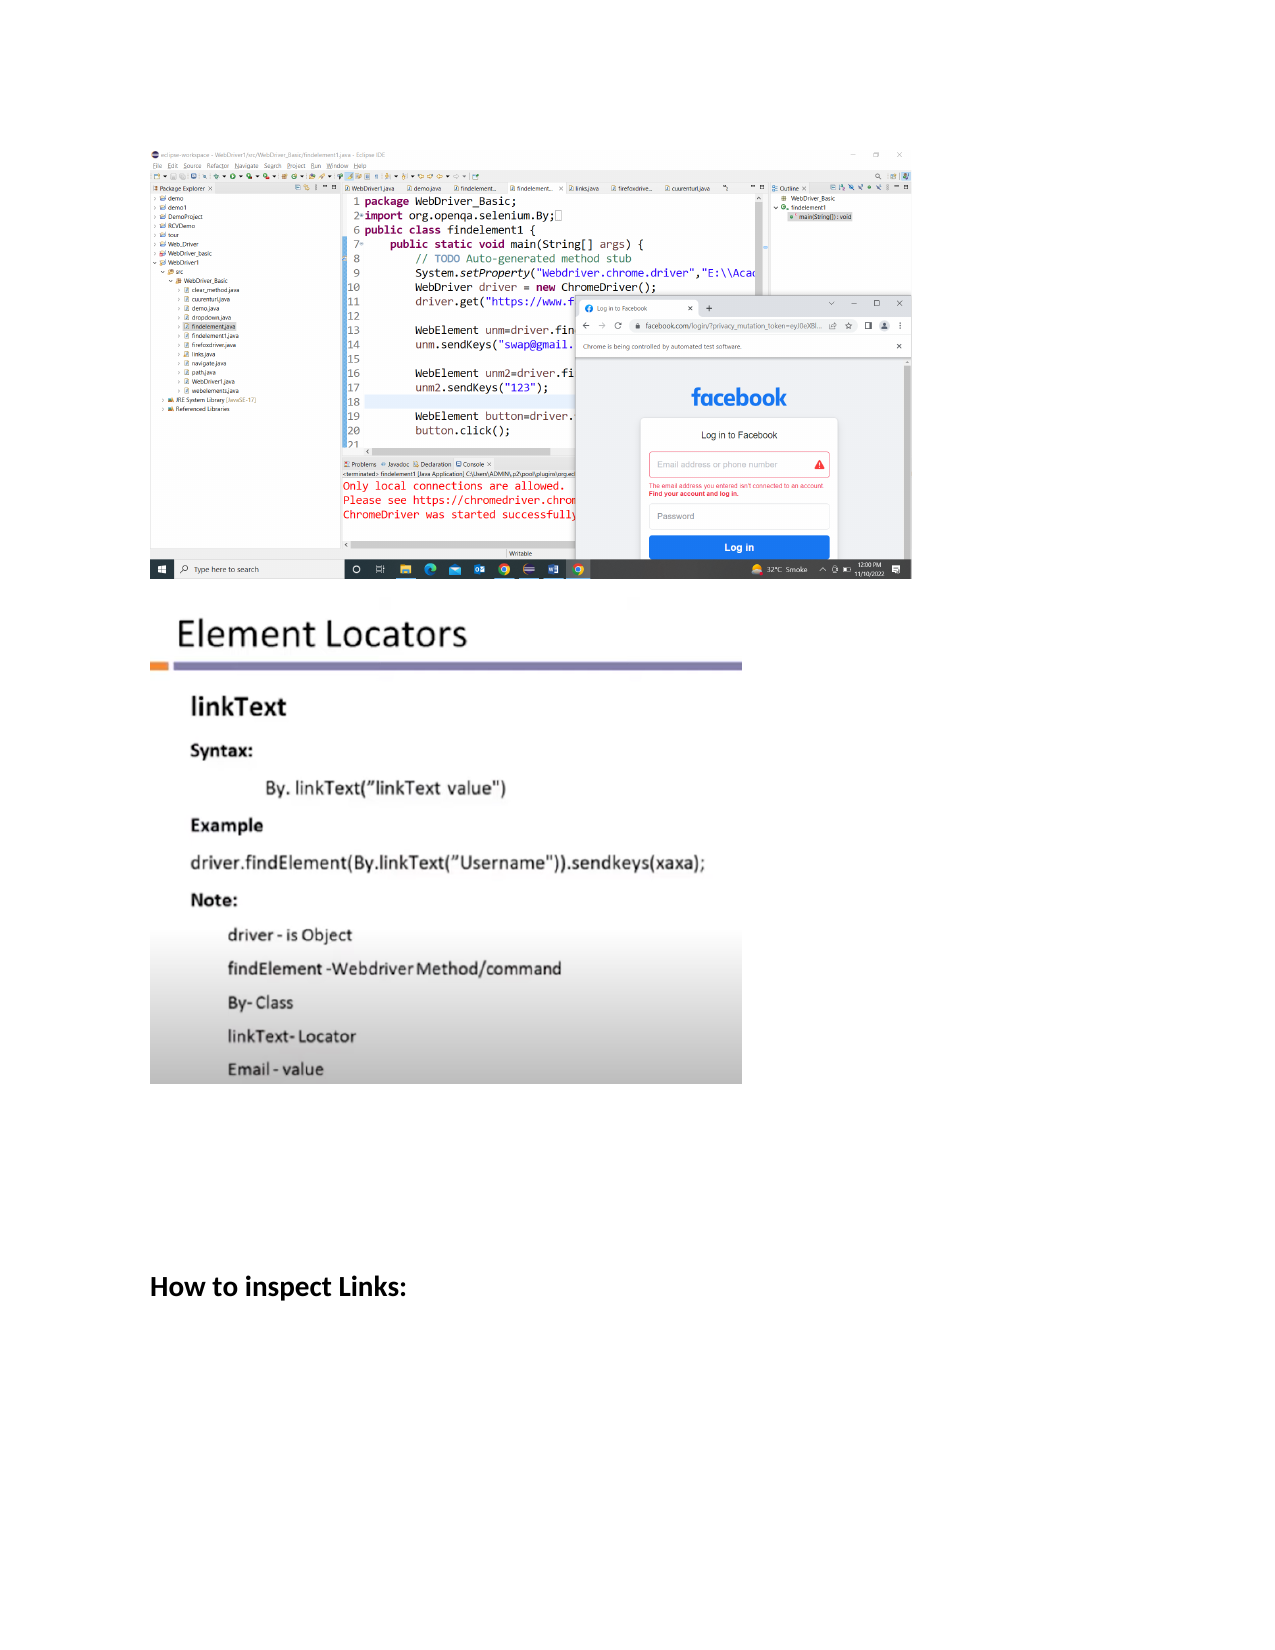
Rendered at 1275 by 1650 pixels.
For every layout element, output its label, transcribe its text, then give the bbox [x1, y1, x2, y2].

text How to inspect Links: [150, 1268, 1125, 1303]
picture [150, 597, 742, 1084]
picture [150, 150, 912, 579]
